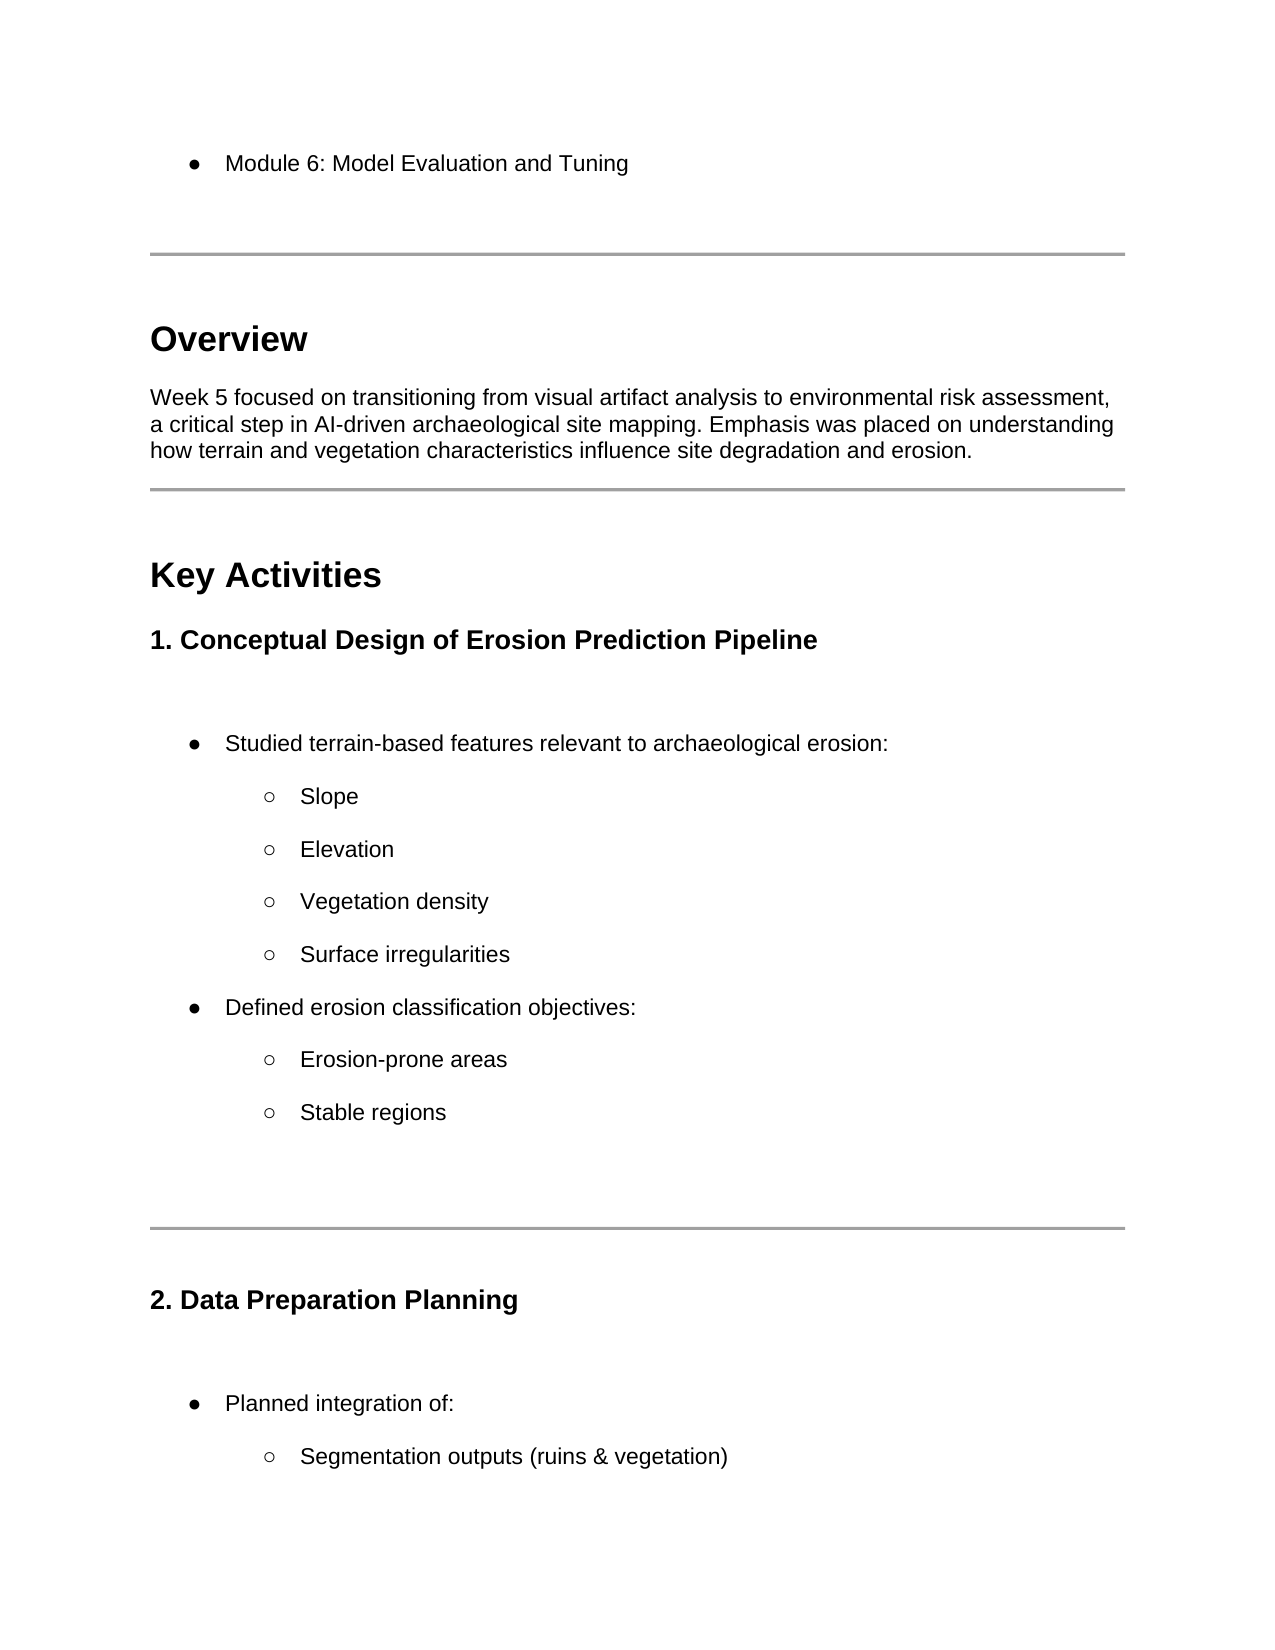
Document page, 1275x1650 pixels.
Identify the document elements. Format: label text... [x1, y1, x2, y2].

list Surface irregularities [262, 941, 1125, 994]
subtitle Overview [150, 318, 1125, 359]
list Stable regions [262, 1099, 1125, 1152]
list Vegetation density [262, 888, 1125, 941]
list Elevation [262, 836, 1125, 888]
list Studied terrain-based features relevant to archaeological erosion: [187, 730, 1125, 783]
list Segmentation outputs (ruins & vegetation) [262, 1443, 1125, 1496]
text Week 5 focused on transitioning from visual artifact analysis to environmental risk assessment, a critical step in AI-driven archaeological site mapping. Emphasis was placed on understanding how terrain and vegetation characteristics influence site degradation and erosion. [150, 384, 1125, 463]
list Planned integration of: [187, 1390, 1125, 1443]
subtitle 1. Conceptual Design of Erosion Prediction Pipeline [150, 624, 1125, 655]
list Module 6: Model Evaluation and Tuning [187, 150, 1125, 203]
subtitle Key Activities [150, 554, 1125, 595]
list Slope [262, 783, 1125, 836]
list Defined erosion classification objectives: [187, 994, 1125, 1046]
list Erosion-prone areas [262, 1046, 1125, 1099]
subtitle 2. Data Preparation Planning [150, 1284, 1125, 1315]
